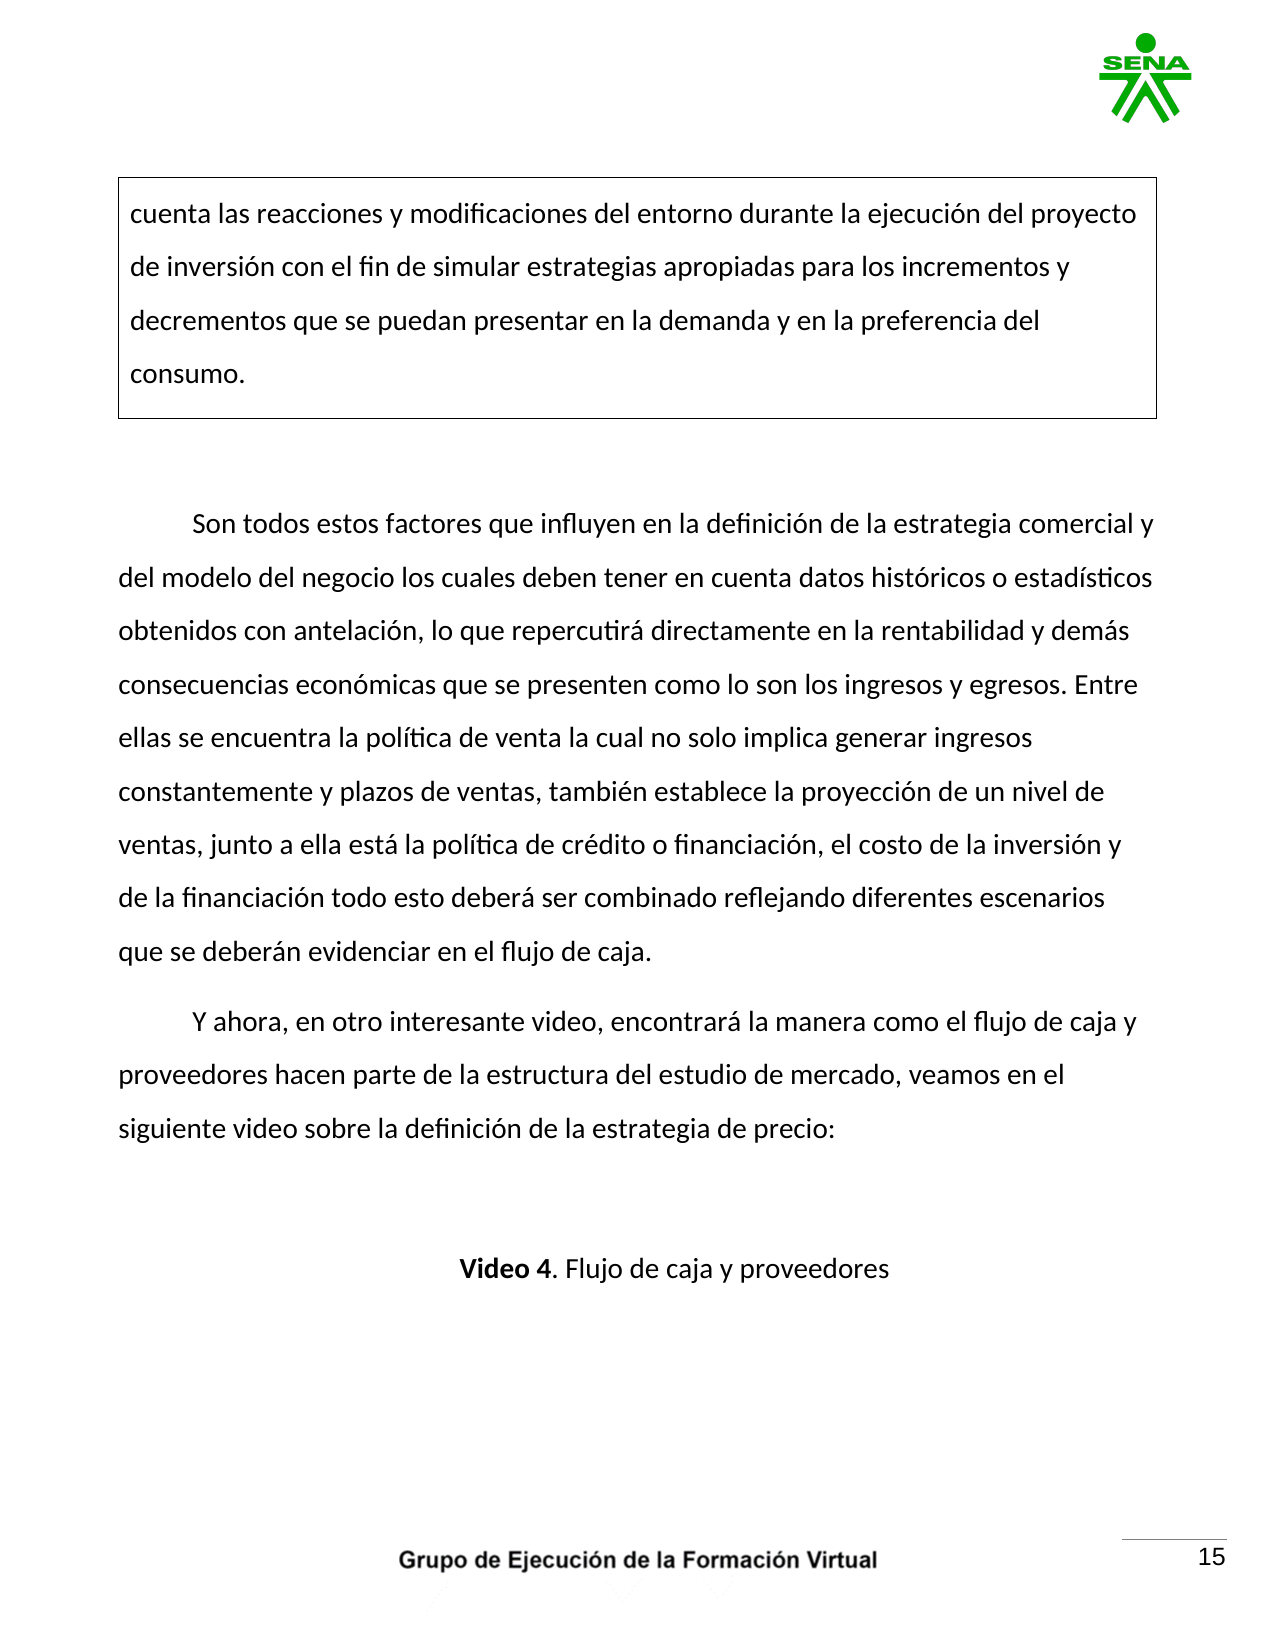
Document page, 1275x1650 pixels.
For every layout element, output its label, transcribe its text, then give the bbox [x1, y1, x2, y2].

text Y ahora, en otro interesante video, encontrará la manera como el flujo de caja y proveedores hacen parte de la estructura del estudio de mercado, veamos en el siguiente video sobre la definición de la estrategia de precio: [118, 1003, 1157, 1146]
text Video 4. Flujo de caja y proveedores [118, 1250, 1157, 1286]
picture [1099, 33, 1192, 123]
text Son todos estos factores que influyen en la definición de la estrategia comercial y del modelo del negocio los cuales deben tener en cuenta datos históricos o estadísticos obtenidos con antelación, lo que repercutirá directamente en la rentabilidad y demás consecuencias económicas que se presenten como lo son los ingresos y egresos. Entre ellas se encuentra la política de venta la cual no solo implica generar ingresos constantemente y plazos de ventas, también establece la proyección de un nivel de ventas, junto a ella está la política de crédito o financiación, el costo de la inversión y de la financiación todo esto deberá ser combinado reflejando diferentes escenarios que se deberán evidenciar en el flujo de caja. [118, 505, 1157, 968]
picture [0, 1500, 1275, 1611]
